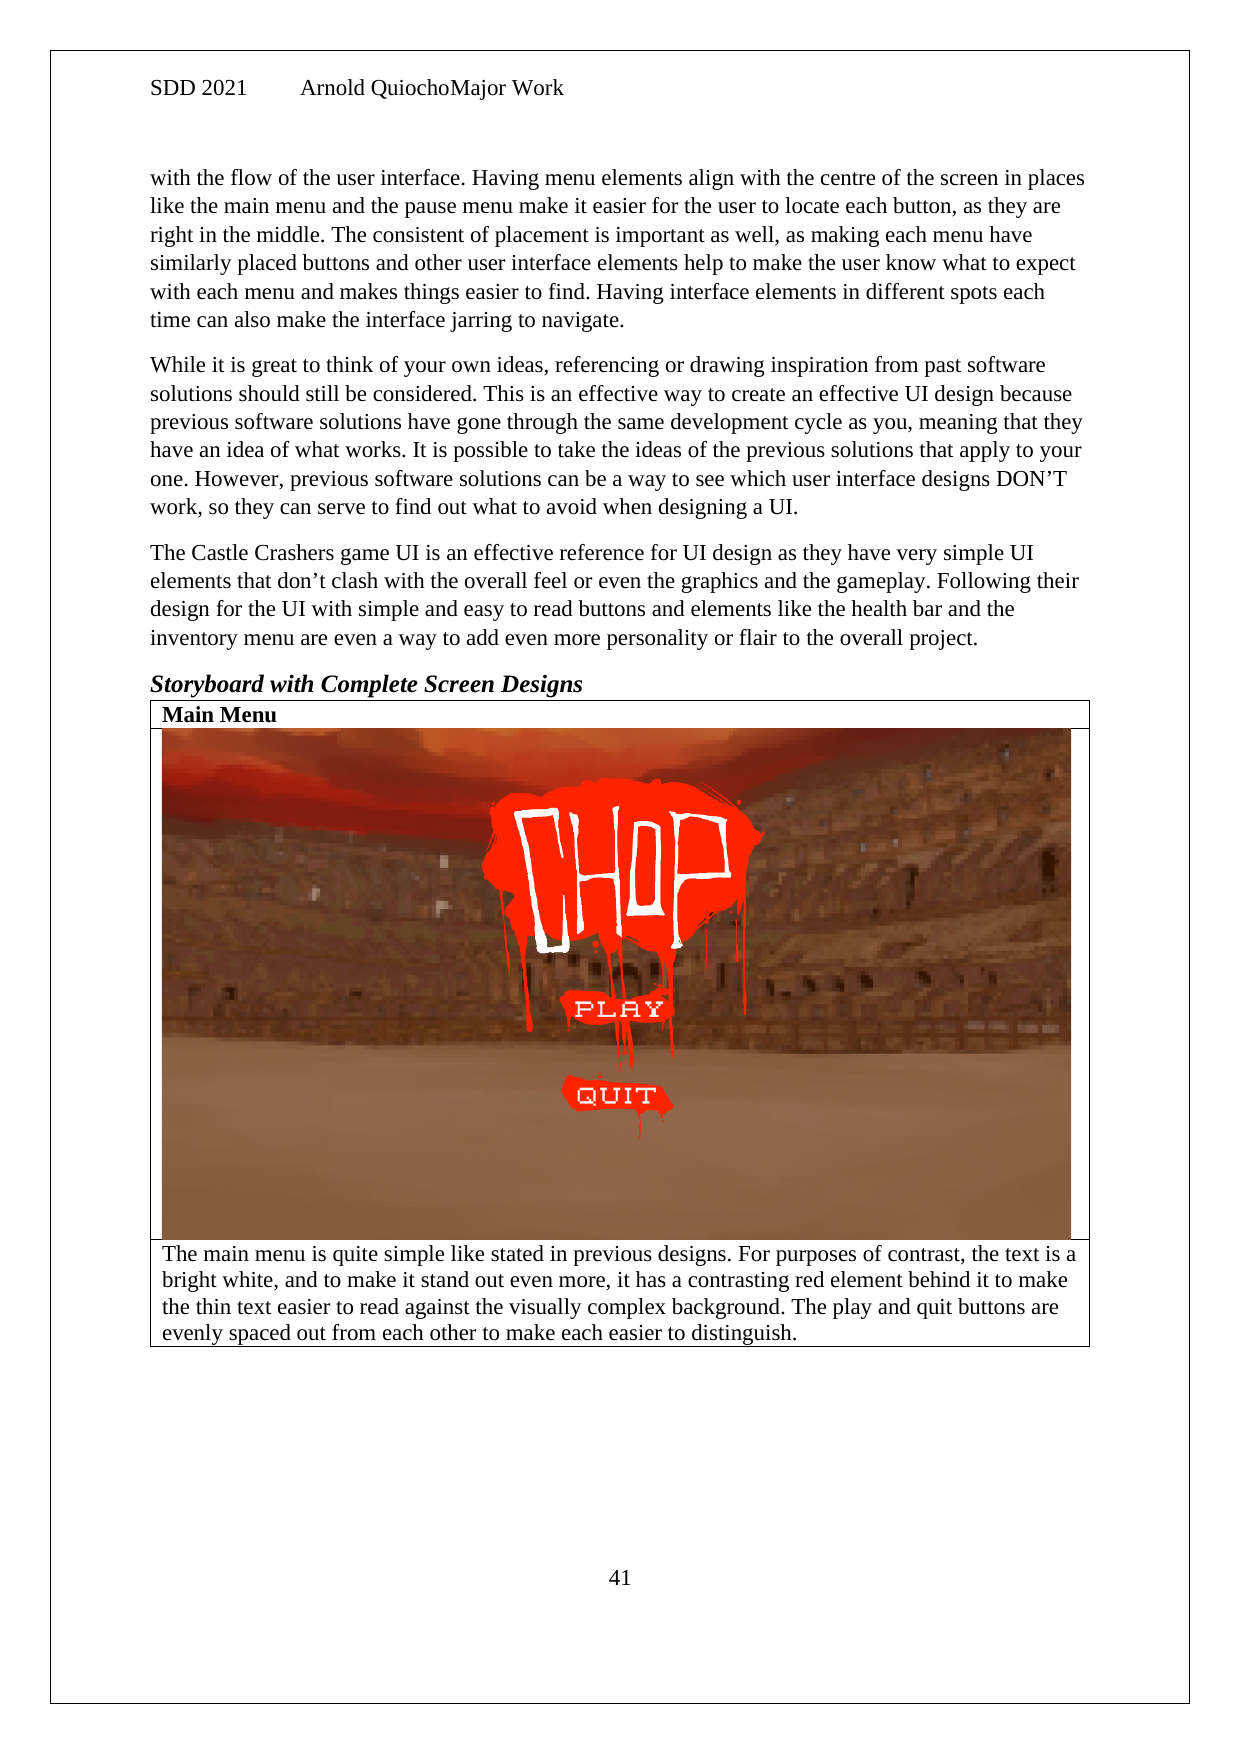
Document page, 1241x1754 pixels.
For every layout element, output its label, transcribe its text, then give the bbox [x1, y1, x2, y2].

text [150, 164, 1090, 332]
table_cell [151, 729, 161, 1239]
picture [161, 728, 1072, 1240]
text While it is great to think of your own ideas, referencing or drawing inspiration from past software solutions should still be considered. This is an effective way to create an effective UI design because previous software solutions have gone through the same development cycle as you, meaning that they have an idea of what works. It is possible to take the ideas of the previous solutions that apply to your one. However, previous software solutions can be a way to see which user interface designs DON’T work, so they can serve to find out what to avoid when designing a UI. [150, 351, 1090, 520]
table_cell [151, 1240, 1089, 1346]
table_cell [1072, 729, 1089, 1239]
text The Castle Crashers game UI is an effective reference for UI design as they have very simple UI elements that don’t clash with the overall feel or even the graphics and the gameplay. Following their design for the UI with simple and easy to read buttons and elements like the health bar and the inventory menu are even a way to add even more personality or flair to the overall project. [150, 538, 1090, 650]
subtitle Storyboard with Complete Screen Designs [150, 669, 1090, 698]
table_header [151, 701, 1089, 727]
